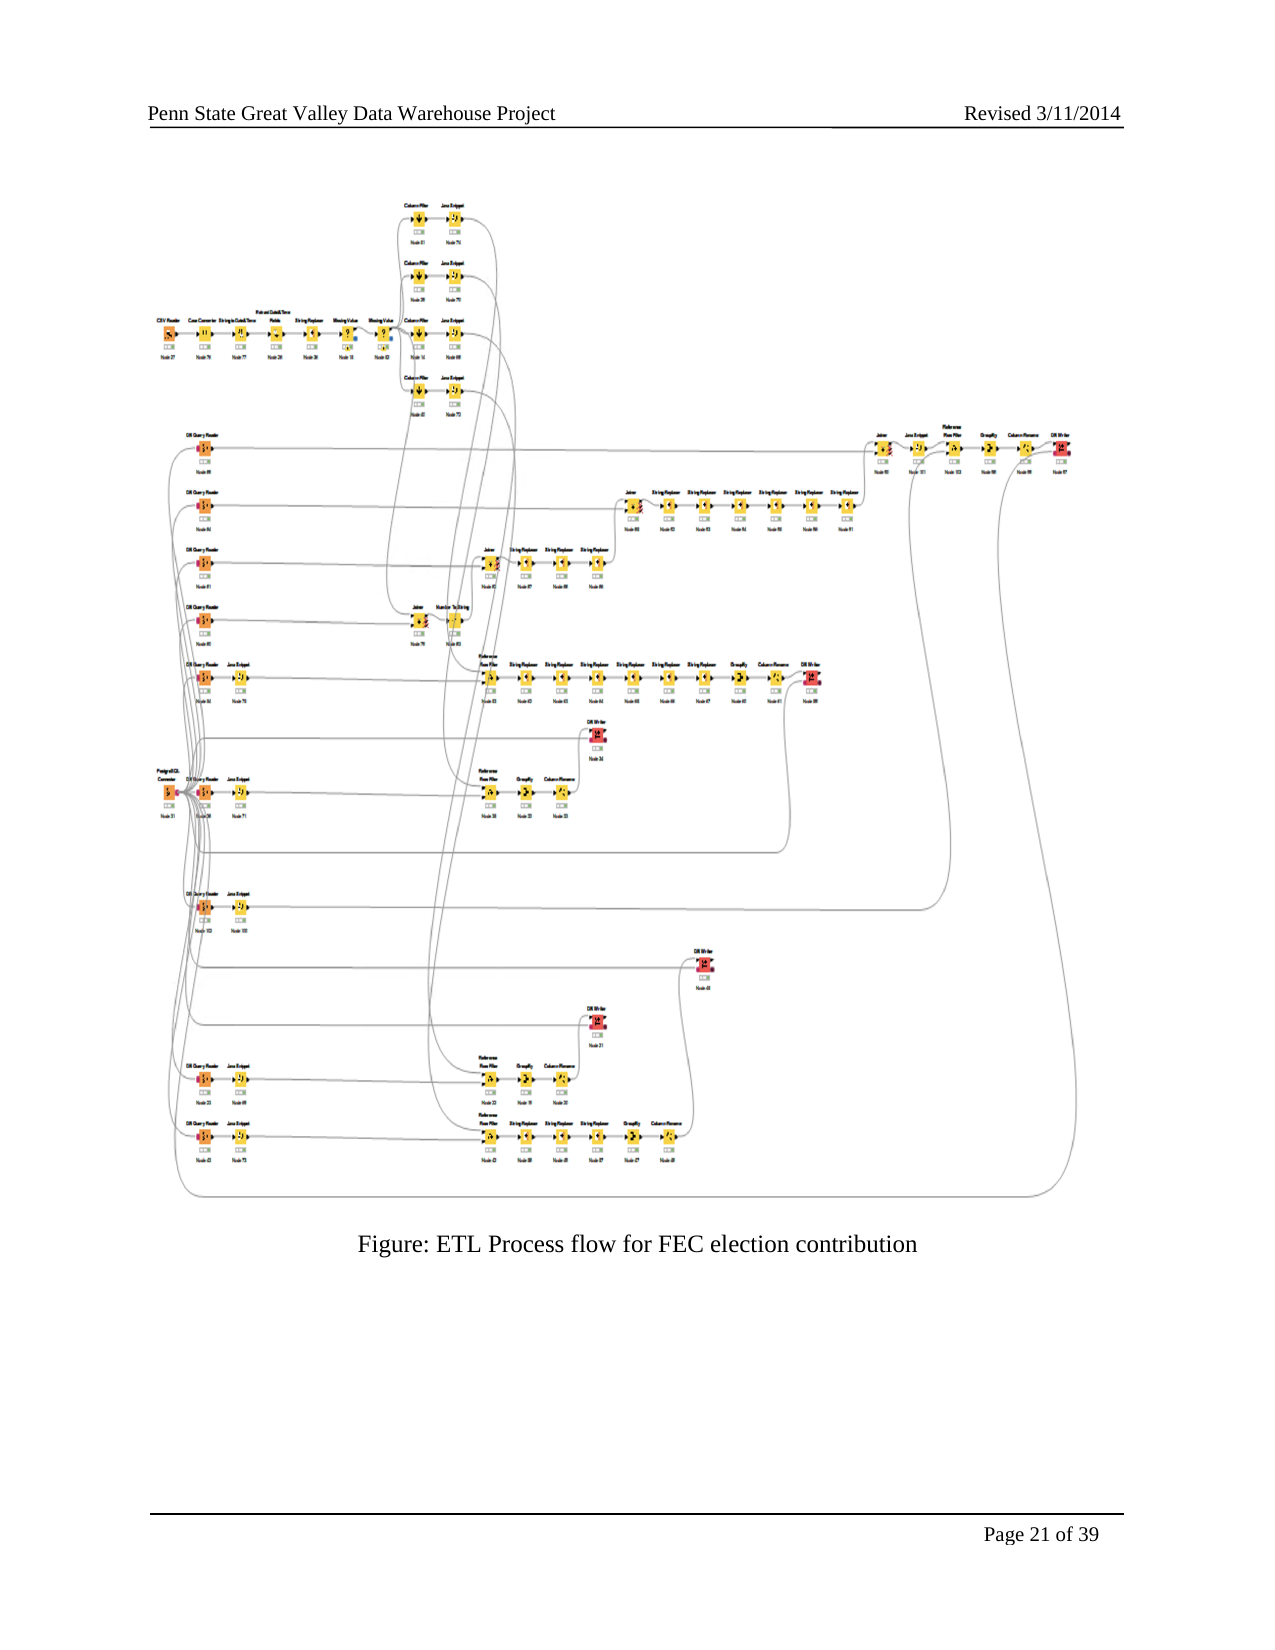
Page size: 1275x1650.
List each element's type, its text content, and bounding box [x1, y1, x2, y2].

text Figure: ETL Process flow for FEC election contribution [150, 1229, 1125, 1258]
picture [150, 195, 1124, 1201]
